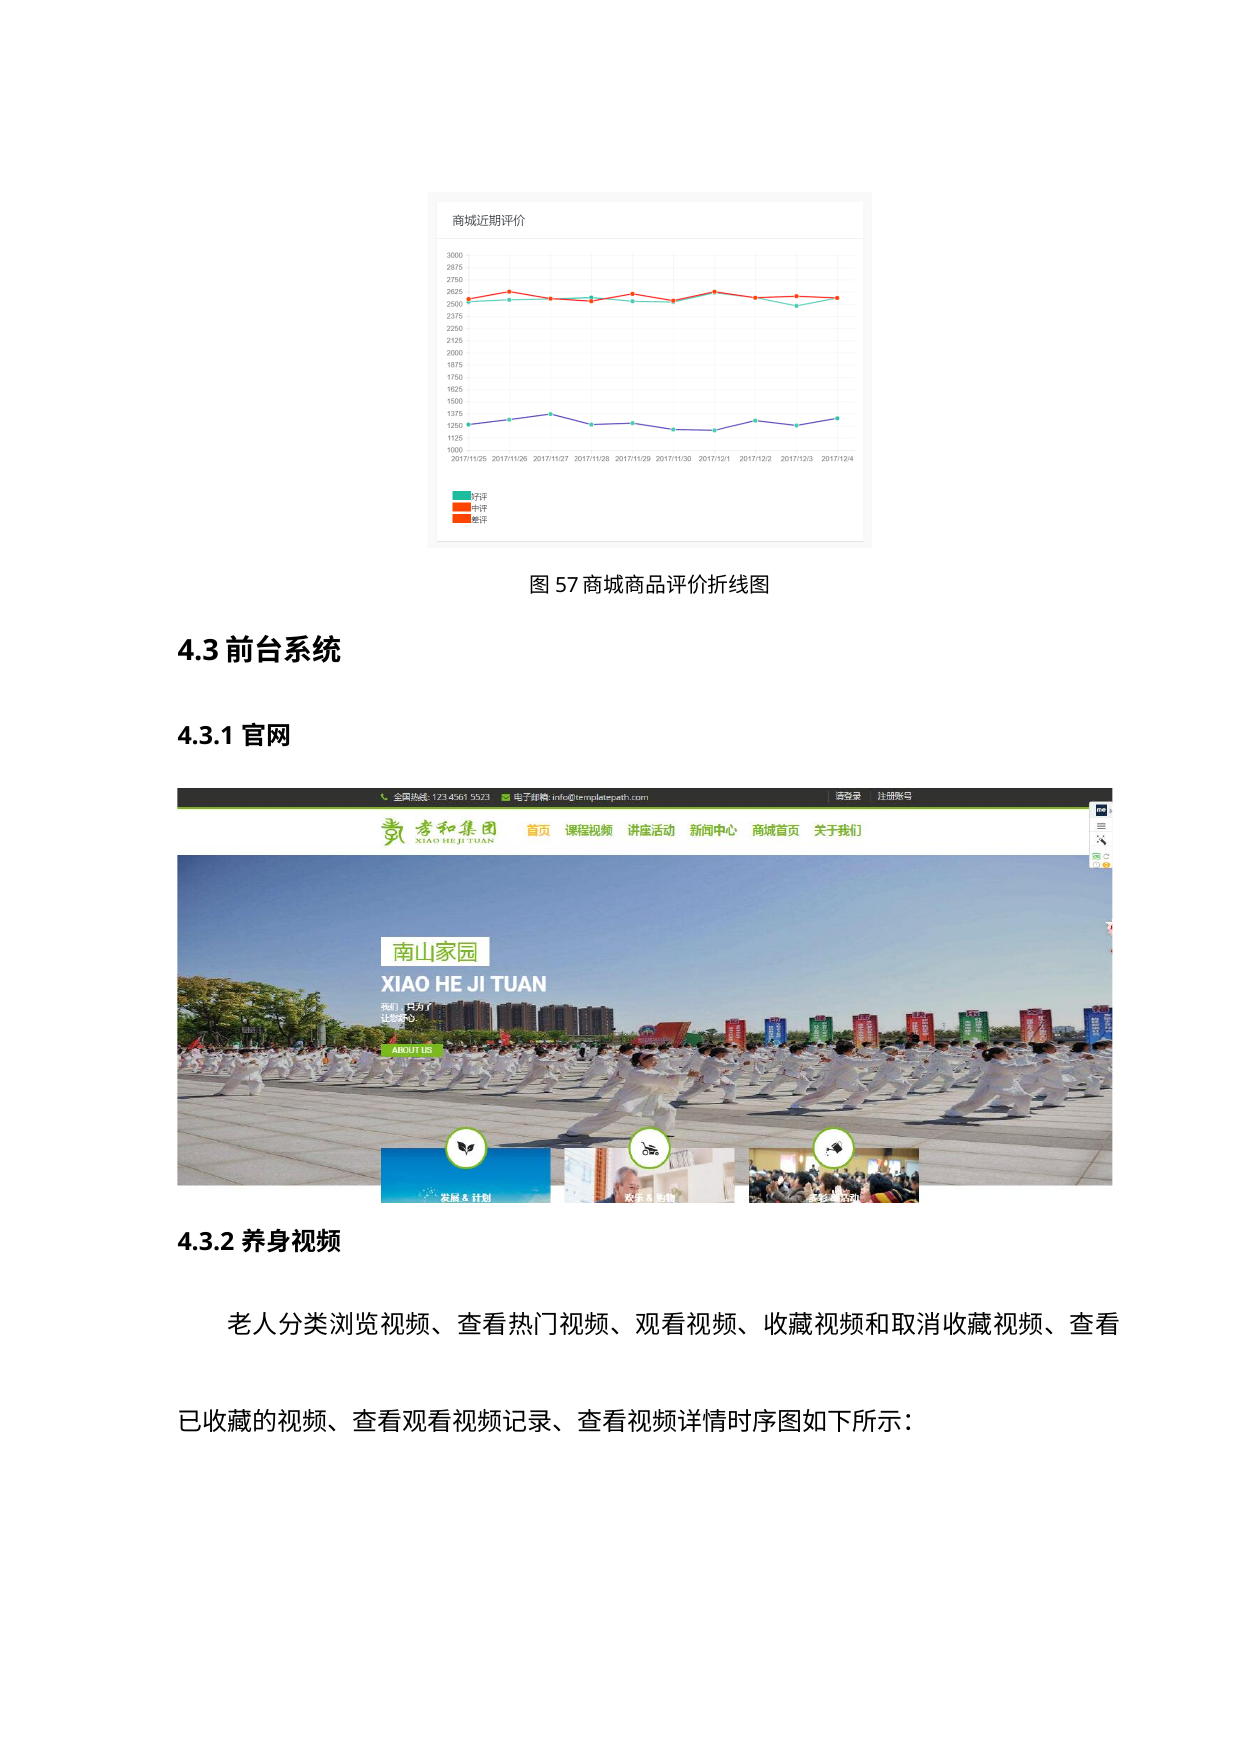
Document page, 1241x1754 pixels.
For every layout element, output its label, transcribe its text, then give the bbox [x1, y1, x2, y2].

subtitle 4.3前台系统 [177, 615, 1122, 680]
picture [427, 192, 872, 548]
picture [177, 788, 1113, 1203]
text 图 57商城商品评价折线图 [177, 567, 1122, 600]
subtitle 4.3.1 官网 [177, 701, 1122, 766]
subtitle 4.3.2 养身视频 [177, 1207, 1122, 1272]
text 老人分类浏览视频、查看热门视频、观看视频、收藏视频和取消收藏视频、查看已收藏的视频、查看观看视频记录、查看视频详情时序图如下所示： [177, 1290, 1122, 1452]
